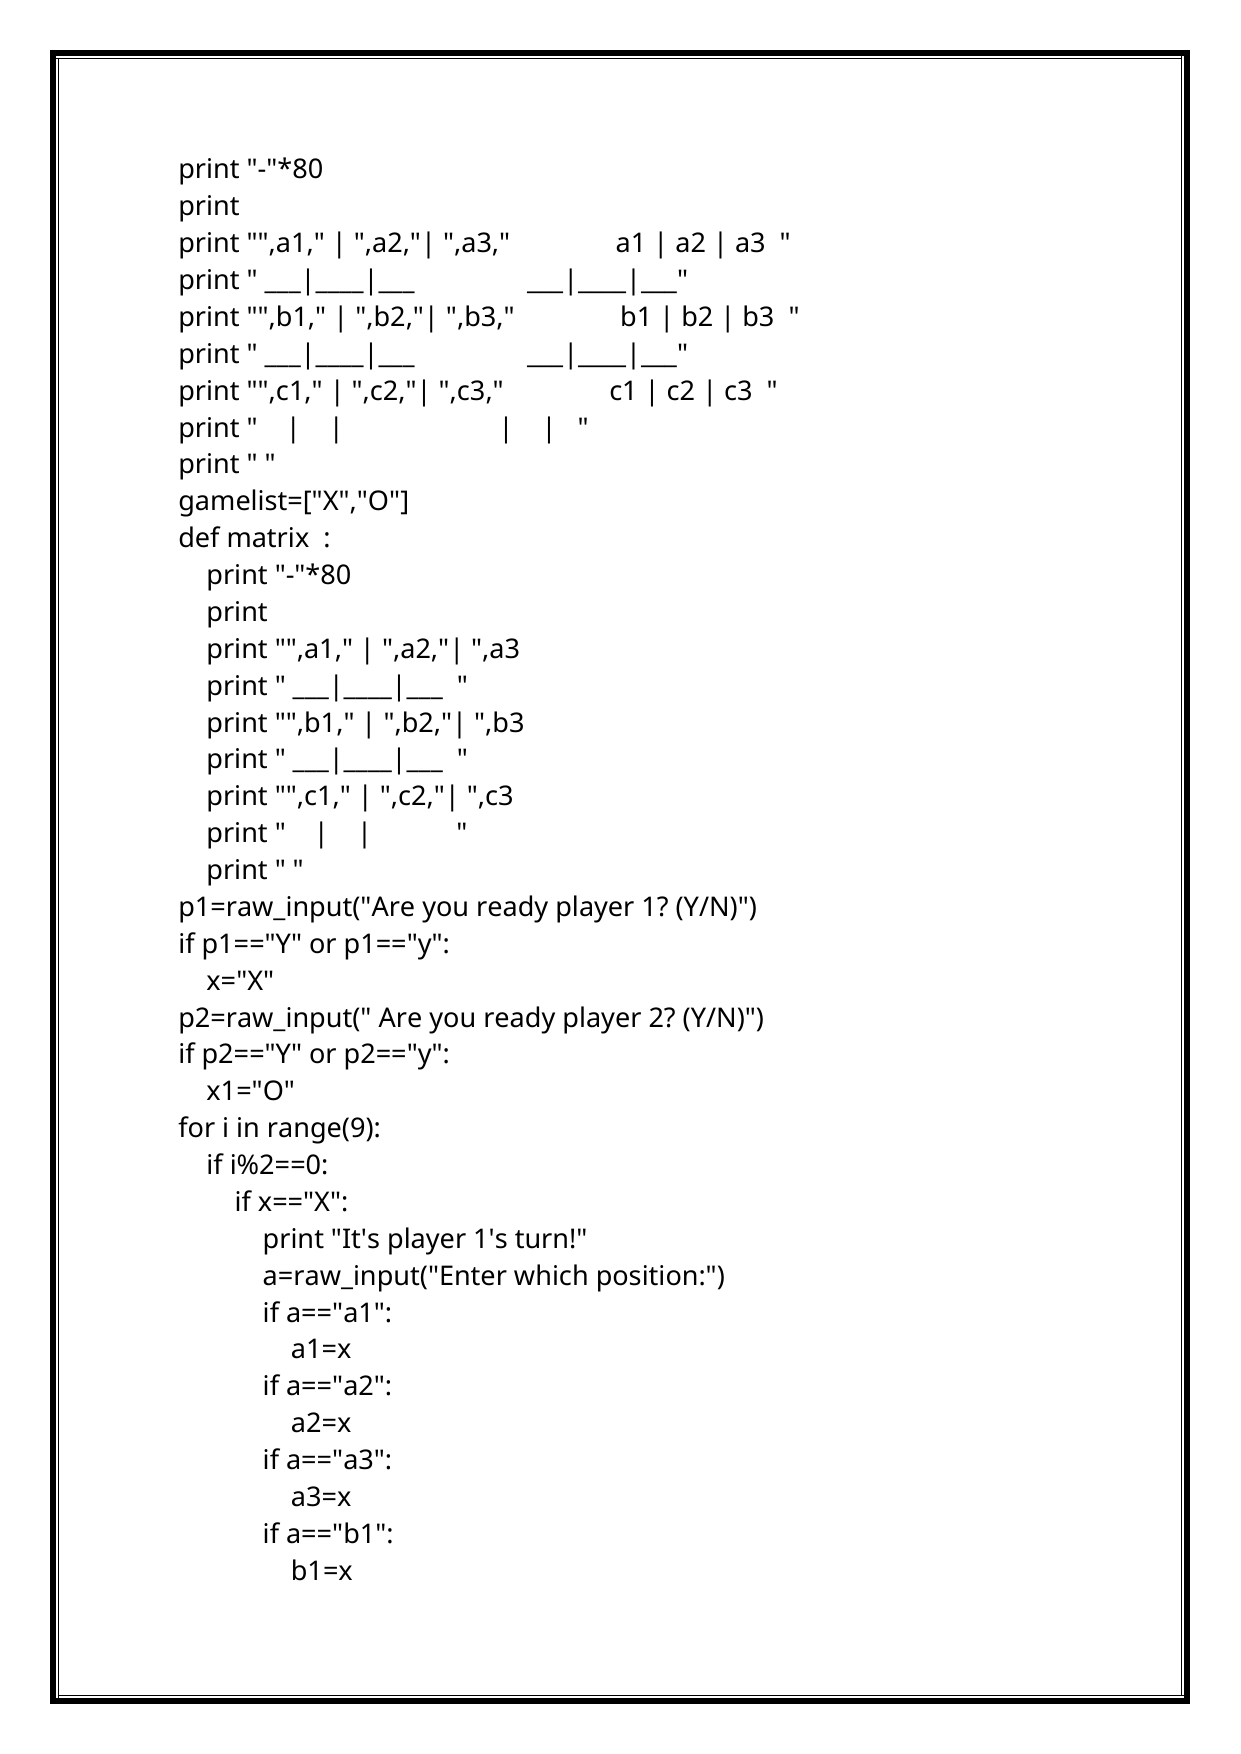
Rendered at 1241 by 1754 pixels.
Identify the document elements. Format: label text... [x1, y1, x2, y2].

text print "",c1," | ",c2,"| ",c3 [150, 777, 1090, 814]
text print " ___|____|___ ___|____|___" [150, 334, 1090, 371]
text if a=="b1": [150, 1514, 1090, 1551]
text a3=x [150, 1477, 1090, 1514]
text print "",a1," | ",a2,"| ",a3 [150, 629, 1090, 666]
text a1=x [150, 1330, 1090, 1367]
text print "",b1," | ",b2,"| ",b3," b1 | b2 | b3 " [150, 297, 1090, 334]
text p2=raw_input(" Are you ready player 2? (Y/N)") [150, 998, 1090, 1035]
text gamelist=["X","O"] [150, 482, 1090, 519]
text print " " [150, 445, 1090, 482]
text p1=raw_input("Are you ready player 1? (Y/N)") [150, 887, 1090, 924]
text if x=="X": [150, 1182, 1090, 1219]
text print " " [150, 851, 1090, 887]
text print "",b1," | ",b2,"| ",b3 [150, 703, 1090, 740]
text x="X" [150, 961, 1090, 998]
text if a=="a2": [150, 1367, 1090, 1404]
text print " ___|____|___ " [150, 666, 1090, 703]
text def matrix : [150, 519, 1090, 556]
text x1="O" [150, 1072, 1090, 1109]
text print "",a1," | ",a2,"| ",a3," a1 | a2 | a3 " [150, 224, 1090, 261]
text print "-"*80 [150, 150, 1090, 187]
text for i in range(9): [150, 1109, 1090, 1146]
text print " ___|____|___ ___|____|___" [150, 261, 1090, 297]
text if i%2==0: [150, 1146, 1090, 1182]
text print " | | | | " [150, 408, 1090, 445]
text print "It's player 1's turn!" [150, 1219, 1090, 1256]
text if a=="a1": [150, 1293, 1090, 1330]
text if a=="a3": [150, 1441, 1090, 1477]
text a=raw_input("Enter which position:") [150, 1256, 1090, 1293]
text print [150, 187, 1090, 224]
text print " | | " [150, 814, 1090, 851]
text if p1=="Y" or p1=="y": [150, 924, 1090, 961]
text a2=x [150, 1404, 1090, 1441]
text print [150, 592, 1090, 629]
text b1=x [150, 1551, 1090, 1588]
text print " ___|____|___ " [150, 740, 1090, 777]
text print "",c1," | ",c2,"| ",c3," c1 | c2 | c3 " [150, 371, 1090, 408]
text if p2=="Y" or p2=="y": [150, 1035, 1090, 1072]
text print "-"*80 [150, 556, 1090, 592]
